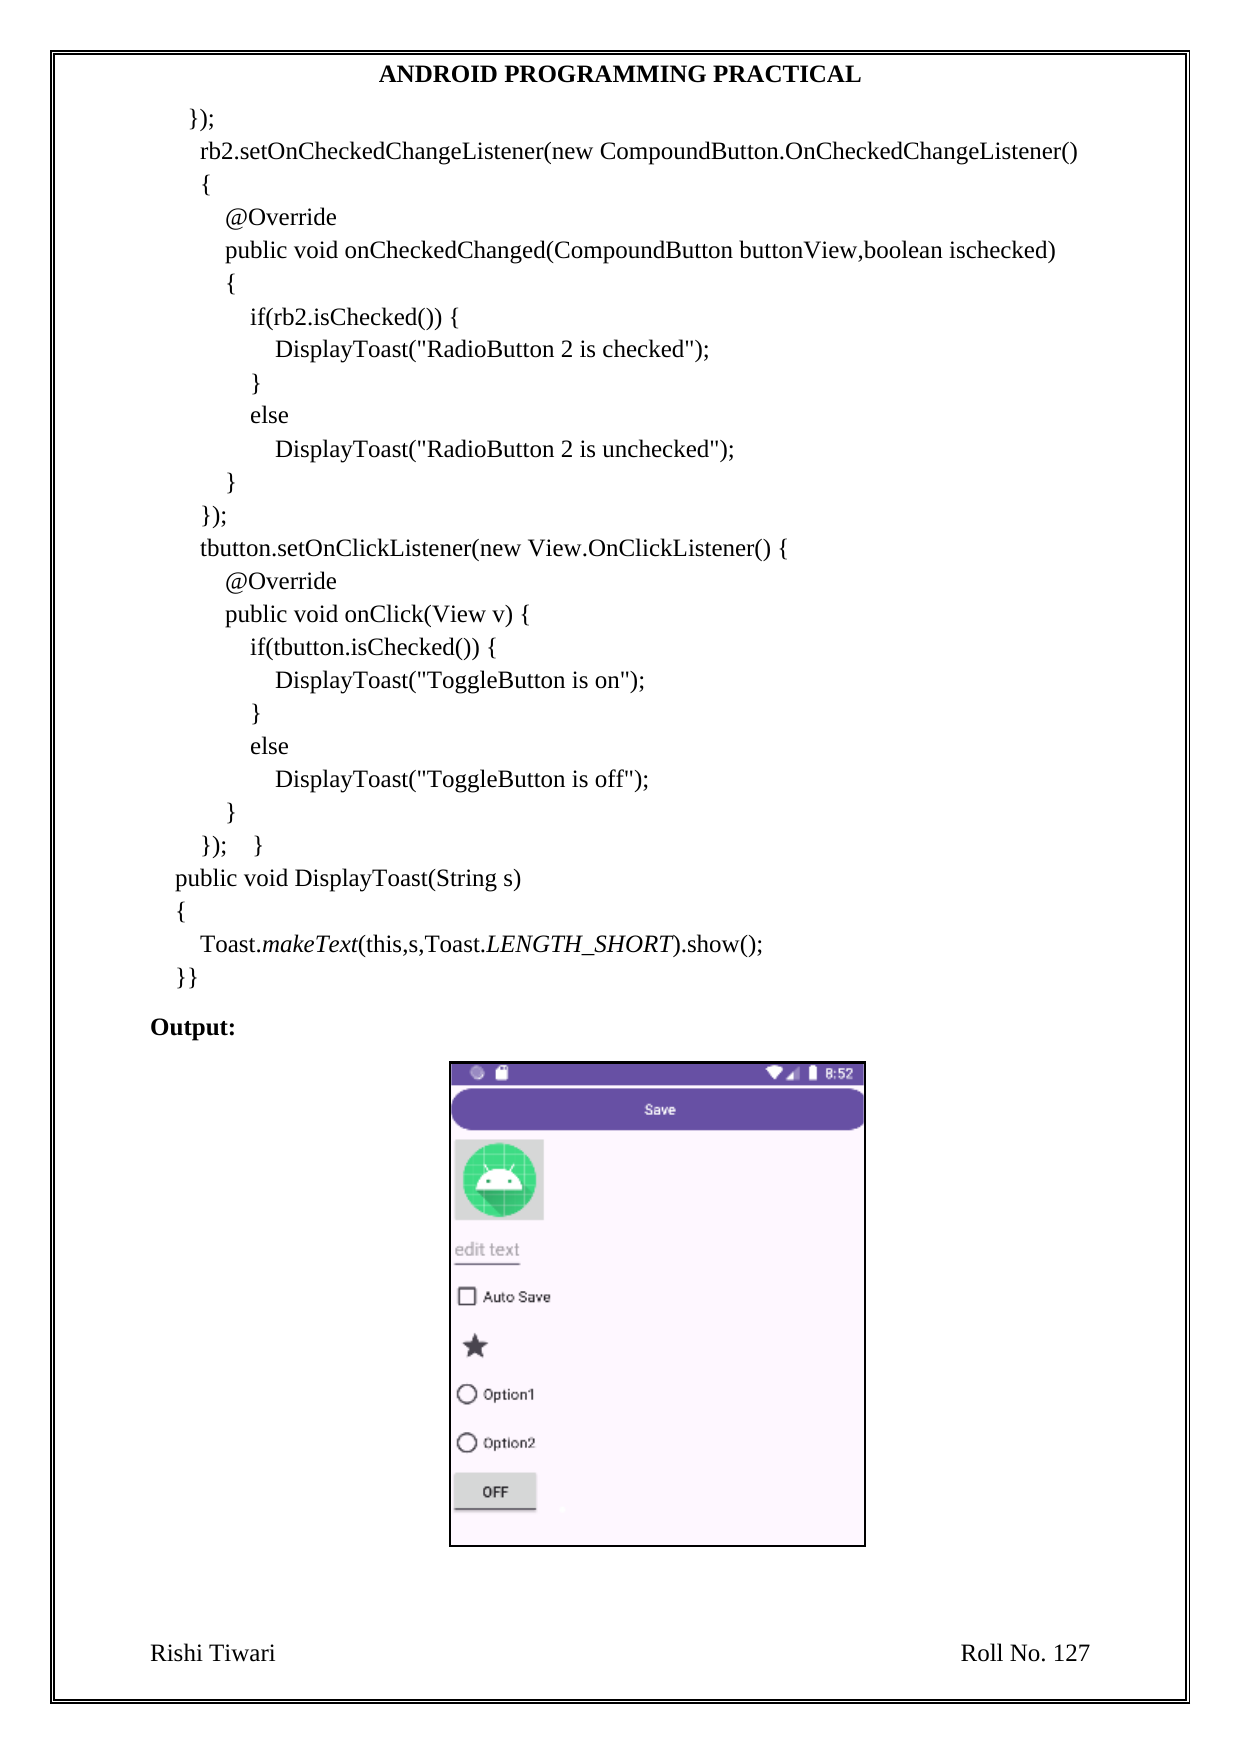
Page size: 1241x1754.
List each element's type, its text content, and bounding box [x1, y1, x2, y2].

text Output: [150, 1012, 1090, 1040]
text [150, 103, 1090, 991]
picture [451, 1064, 864, 1545]
